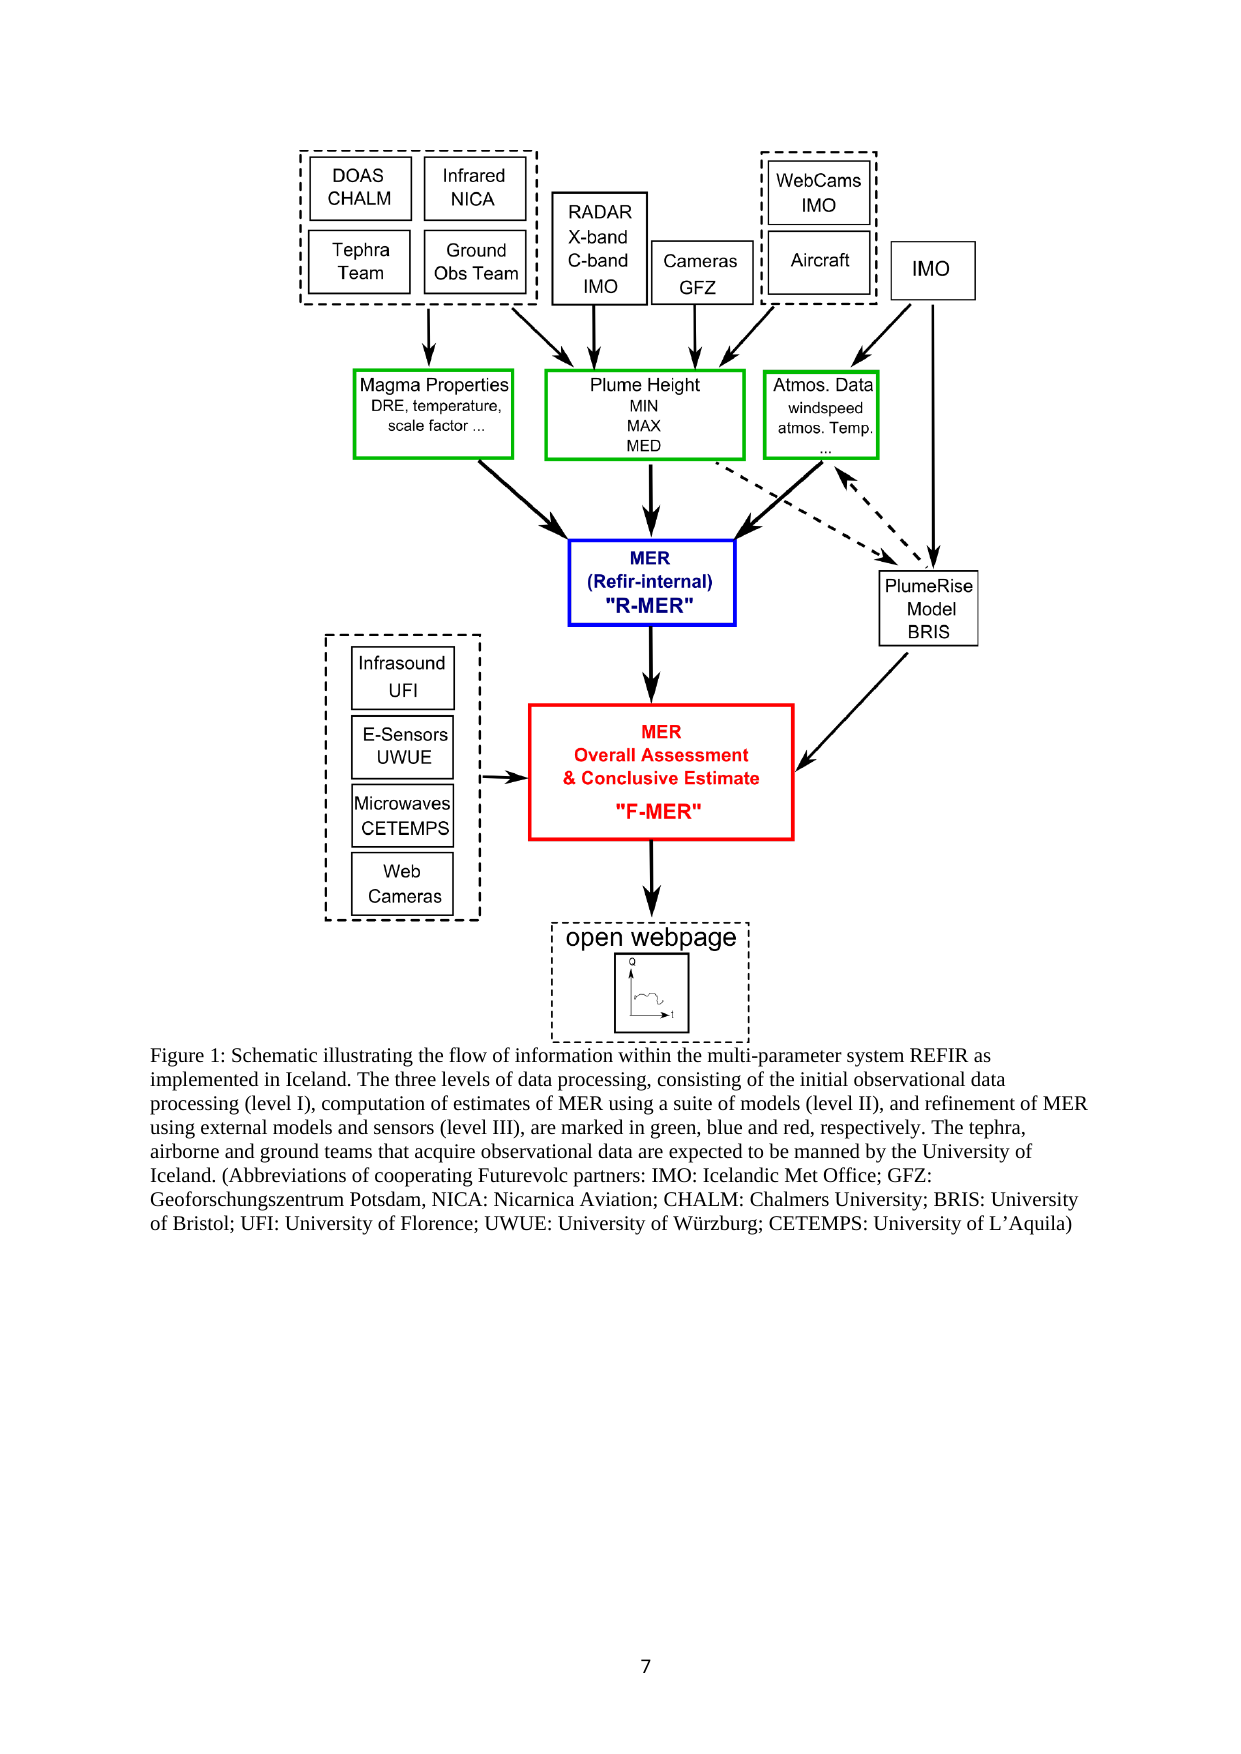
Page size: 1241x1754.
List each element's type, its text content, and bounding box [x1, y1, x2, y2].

picture [299, 150, 979, 1043]
text Figure 1: Schematic illustrating the flow of information within the multi-parameter system REFIR as implemented in Iceland. The three levels of data processing, consisting of the initial observational data processing (level I), computation of estimates of MER using a suite of models (level II), and refinement of MER using external models and sensors (level III), are marked in green, blue and red, respectively. The tephra, airborne and ground teams that acquire observational data are expected to be manned by the University of Iceland. (Abbreviations of cooperating Futurevolc partners: IMO: Icelandic Met Office; GFZ: Geoforschungszentrum Potsdam, NICA: Nicarnica Aviation; CHALM: Chalmers University; BRIS: University of Bristol; UFI: University of Florence; UWUE: University of Würzburg; CETEMPS: University of L’Aquila) [150, 1043, 1090, 1235]
